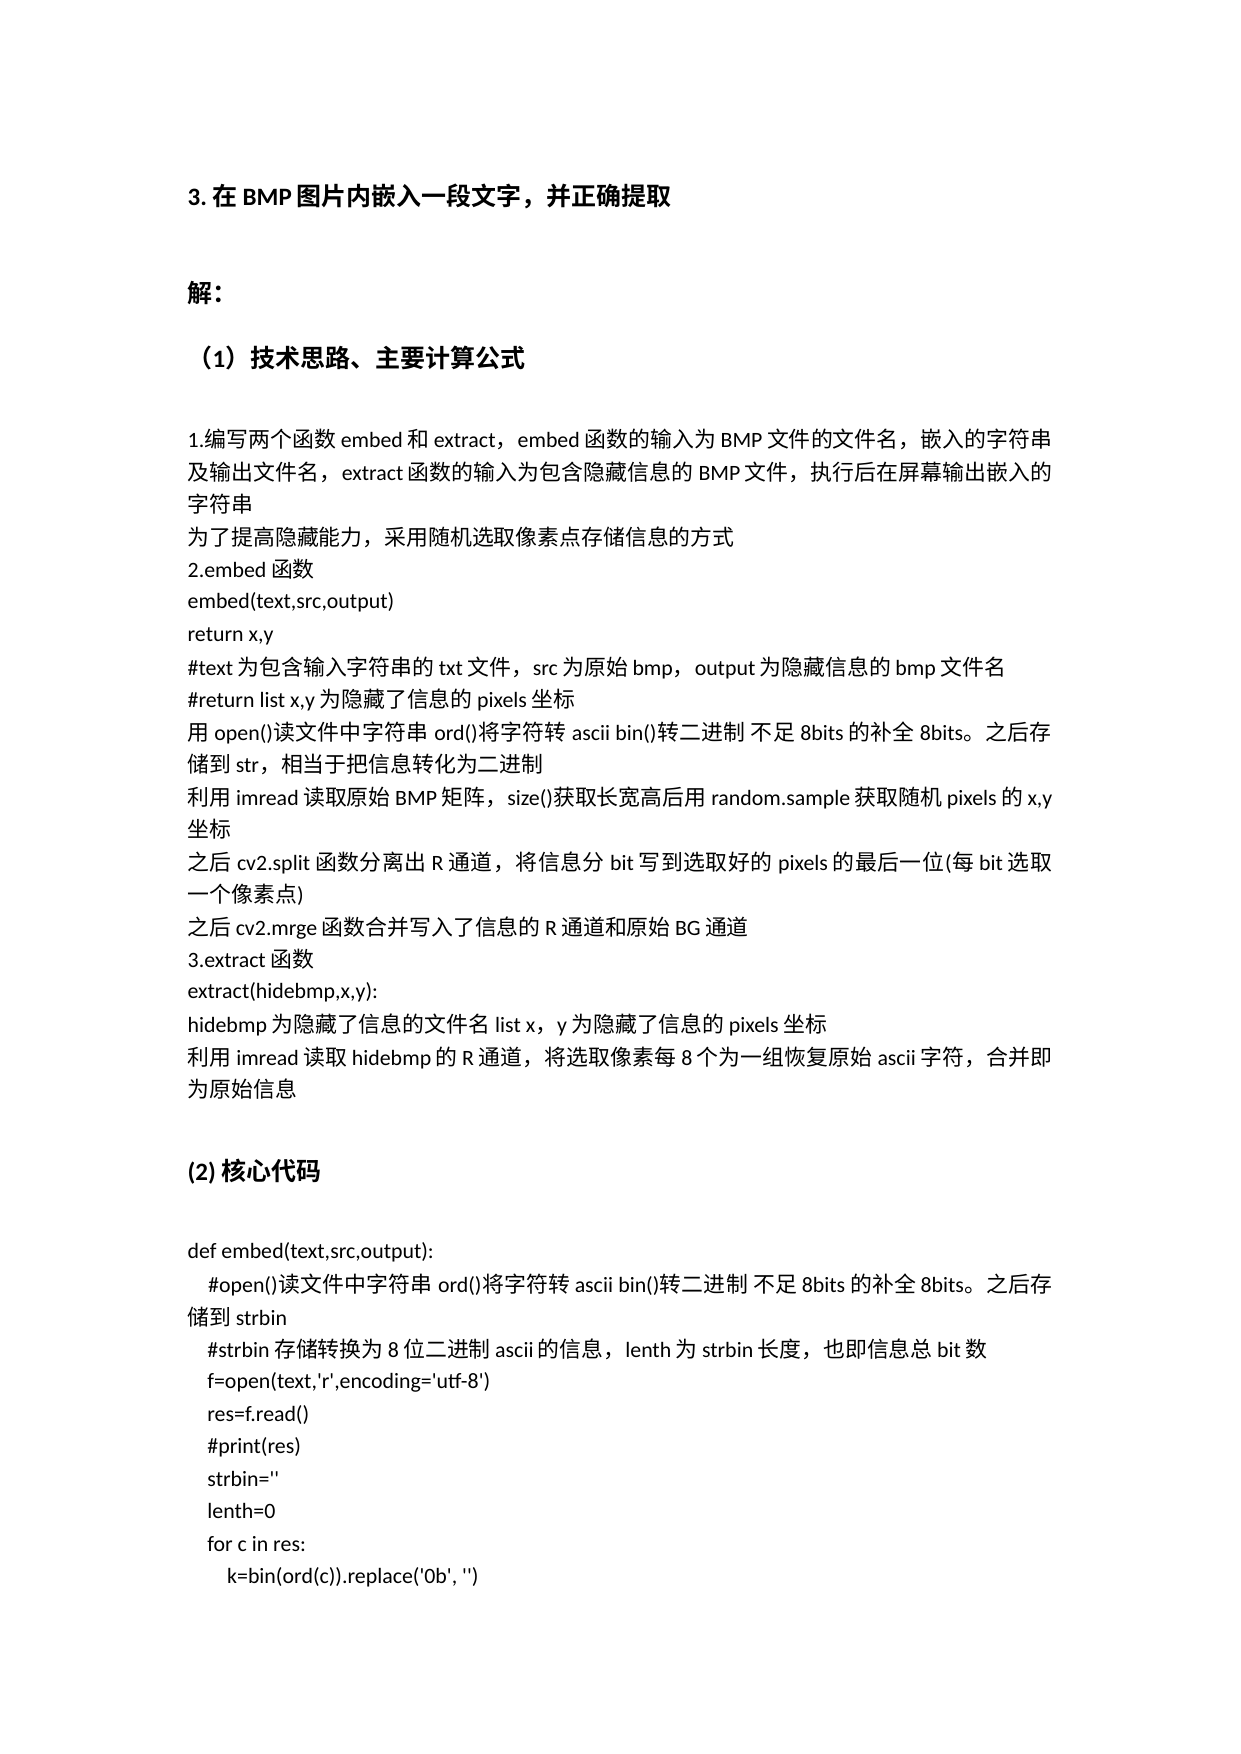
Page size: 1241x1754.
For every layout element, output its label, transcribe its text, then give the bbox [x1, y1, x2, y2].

list def embed(text,src,output): [187, 1234, 1053, 1267]
list return x,y [187, 617, 1053, 649]
list extract(hidebmp,x,y): [187, 974, 1053, 1007]
list 之后cv2.split函数分离出R通道，将信息分bit写到选取好的pixels的最后一位(每bit选取一个像素点) [187, 844, 1053, 909]
list #print(res) [187, 1429, 1053, 1462]
list embed(text,src,output) [187, 584, 1053, 617]
list 之后cv2.mrge函数合并写入了信息的R通道和原始BG通道 [187, 909, 1053, 942]
list 技术思路、主要计算公式 [187, 324, 1053, 389]
list k=bin(ord(c)).replace('0b', '') [187, 1559, 1053, 1592]
list 核心代码 [187, 1137, 1053, 1202]
list for c in res: [187, 1527, 1053, 1559]
list 用open()读文件中字符串 ord()将字符转ascii bin()转二进制 不足8bits的补全8bits。之后存储到str，相当于把信息转化为二进制 [187, 714, 1053, 779]
list lenth=0 [187, 1494, 1053, 1527]
list res=f.read() [187, 1397, 1053, 1429]
list 为了提高隐藏能力，采用随机选取像素点存储信息的方式 [187, 519, 1053, 552]
list hidebmp为隐藏了信息的文件名 list x，y为隐藏了信息的pixels坐标 [187, 1007, 1053, 1039]
list #return list x,y为隐藏了信息的pixels坐标 [187, 682, 1053, 714]
list 3.extract函数 [187, 942, 1053, 974]
list #strbin存储转换为8位二进制ascii的信息，lenth为strbin长度，也即信息总bit数 [187, 1332, 1053, 1364]
list 2.embed函数 [187, 552, 1053, 584]
list f=open(text,'r',encoding='utf-8') [187, 1364, 1053, 1397]
list strbin='' [187, 1462, 1053, 1494]
list 1.编写两个函数embed和extract，embed函数的输入为BMP文件的文件名，嵌入的字符串及输出文件名，extract函数的输入为包含隐藏信息的BMP文件，执行后在屏幕输出嵌入的字符串 [187, 422, 1053, 519]
list 利用imread读取hidebmp的R通道，将选取像素每8个为一组恢复原始ascii字符，合并即为原始信息 [187, 1039, 1053, 1104]
list 在BMP图片内嵌入一段文字，并正确提取 [187, 162, 1053, 227]
list 利用imread读取原始BMP矩阵，size()获取长宽高后用random.sample获取随机pixels的x,y坐标 [187, 779, 1053, 844]
list 解： [187, 259, 1053, 324]
list #open()读文件中字符串 ord()将字符转ascii bin()转二进制 不足8bits的补全8bits。之后存储到strbin [187, 1267, 1053, 1332]
list #text为包含输入字符串的txt文件，src为原始bmp，output为隐藏信息的bmp文件名 [187, 649, 1053, 682]
